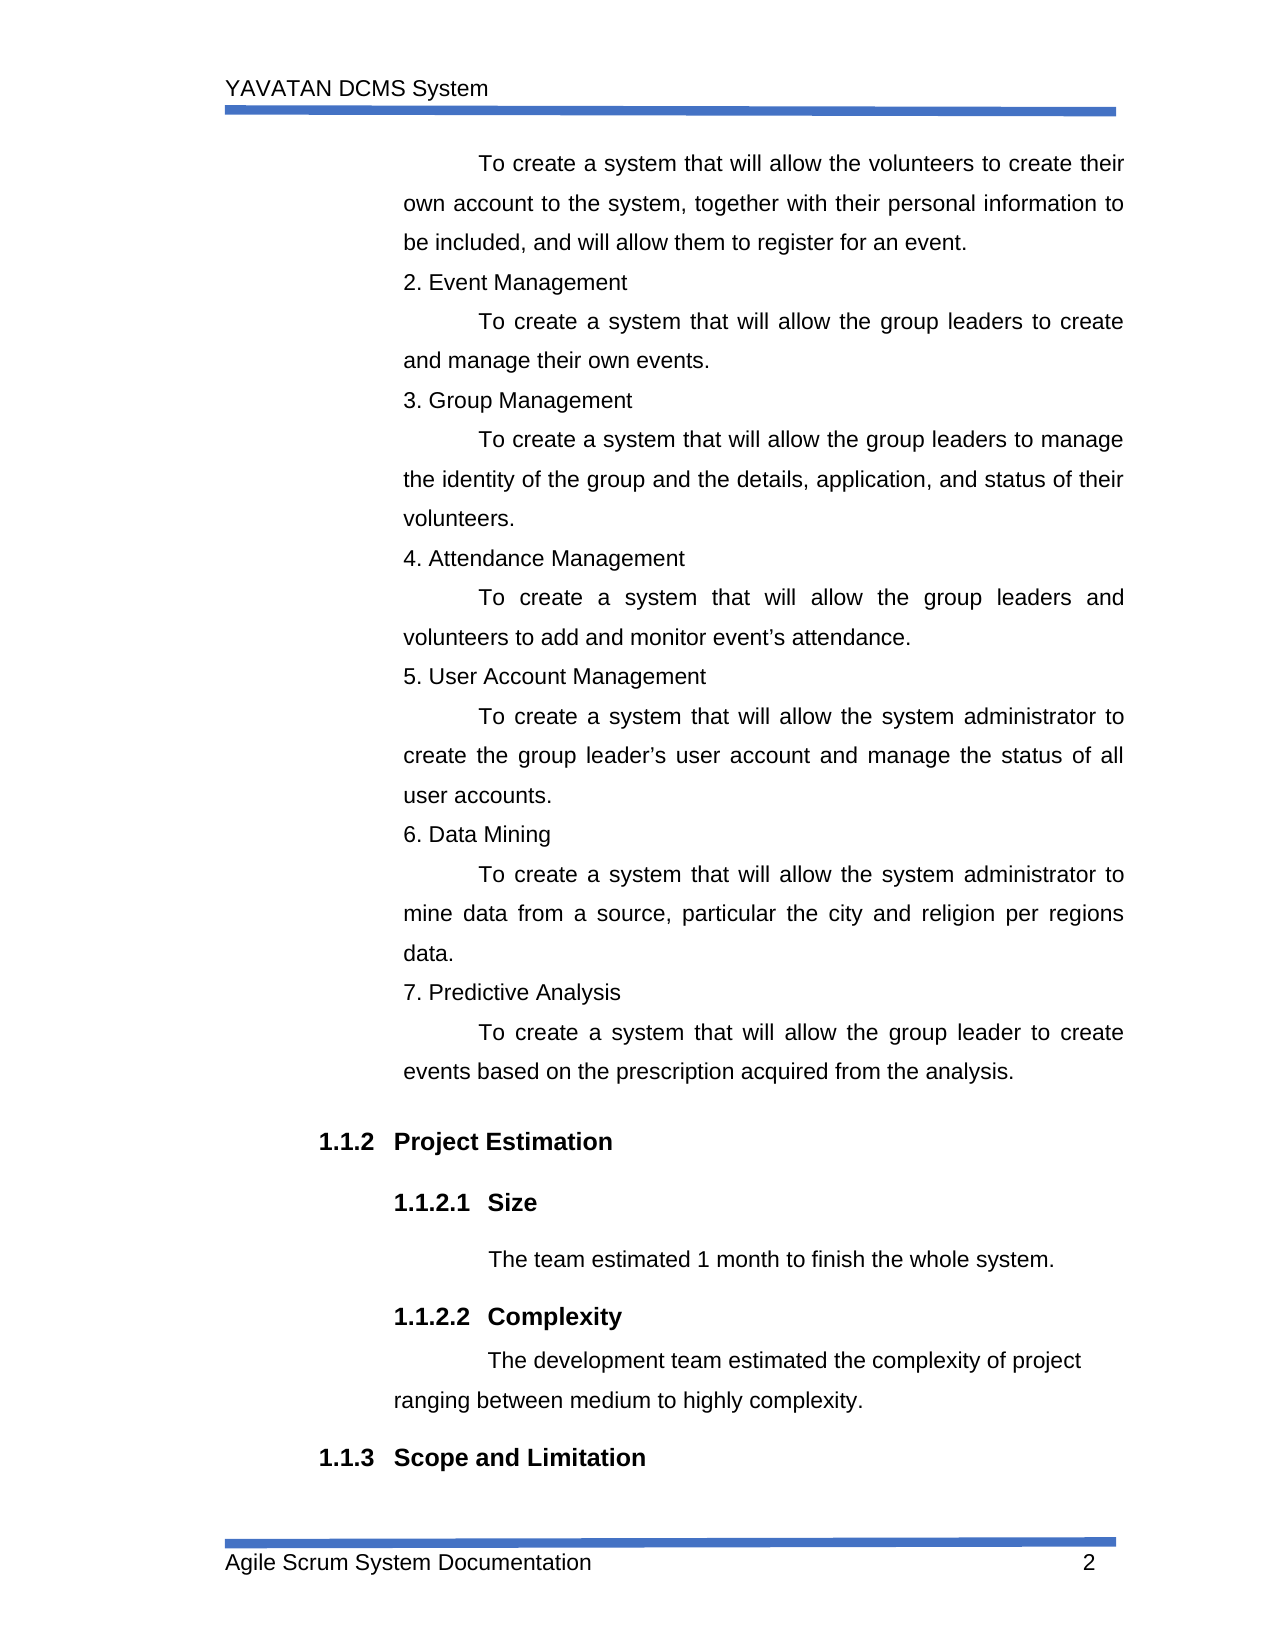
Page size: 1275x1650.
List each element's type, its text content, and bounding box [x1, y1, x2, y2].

text 7. Predictive Analysis [328, 979, 1125, 1005]
text 3. Group Management [328, 387, 1125, 413]
text 6. Data Mining [328, 821, 1125, 847]
list Scope and Limitation [319, 1443, 1125, 1472]
text To create a system that will allow the group leaders and volunteers to add and monitor event’s attendance. [403, 584, 1125, 650]
text To create a system that will allow the system administrator to create the group leader’s user account and manage the status of all user accounts. [403, 703, 1125, 808]
text To create a system that will allow the system administrator to mine data from a source, particular the city and religion per regions data. [403, 861, 1125, 966]
text To create a system that will allow the group leader to create events based on the prescription acquired from the analysis. [403, 1018, 1125, 1084]
text The team estimated 1 month to finish the whole system. [450, 1246, 1125, 1273]
list Complexity [394, 1302, 1125, 1331]
text 2. Event Management [328, 268, 1125, 295]
text 5. User Account Management [328, 663, 1125, 689]
list Project Estimation [319, 1127, 1125, 1155]
list Size [394, 1188, 1125, 1217]
text To create a system that will allow the group leaders to manage the identity of the group and the details, application, and status of their volunteers. [403, 426, 1125, 532]
text To create a system that will allow the group leaders to create and manage their own events. [403, 308, 1125, 374]
text 4. Attendance Management [328, 545, 1125, 571]
text To create a system that will allow the volunteers to create their own account to the system, together with their personal information to be included, and will allow them to register for an event. [403, 150, 1125, 255]
text The development team estimated the complexity of project ranging between medium to highly complexity. [394, 1347, 1125, 1413]
